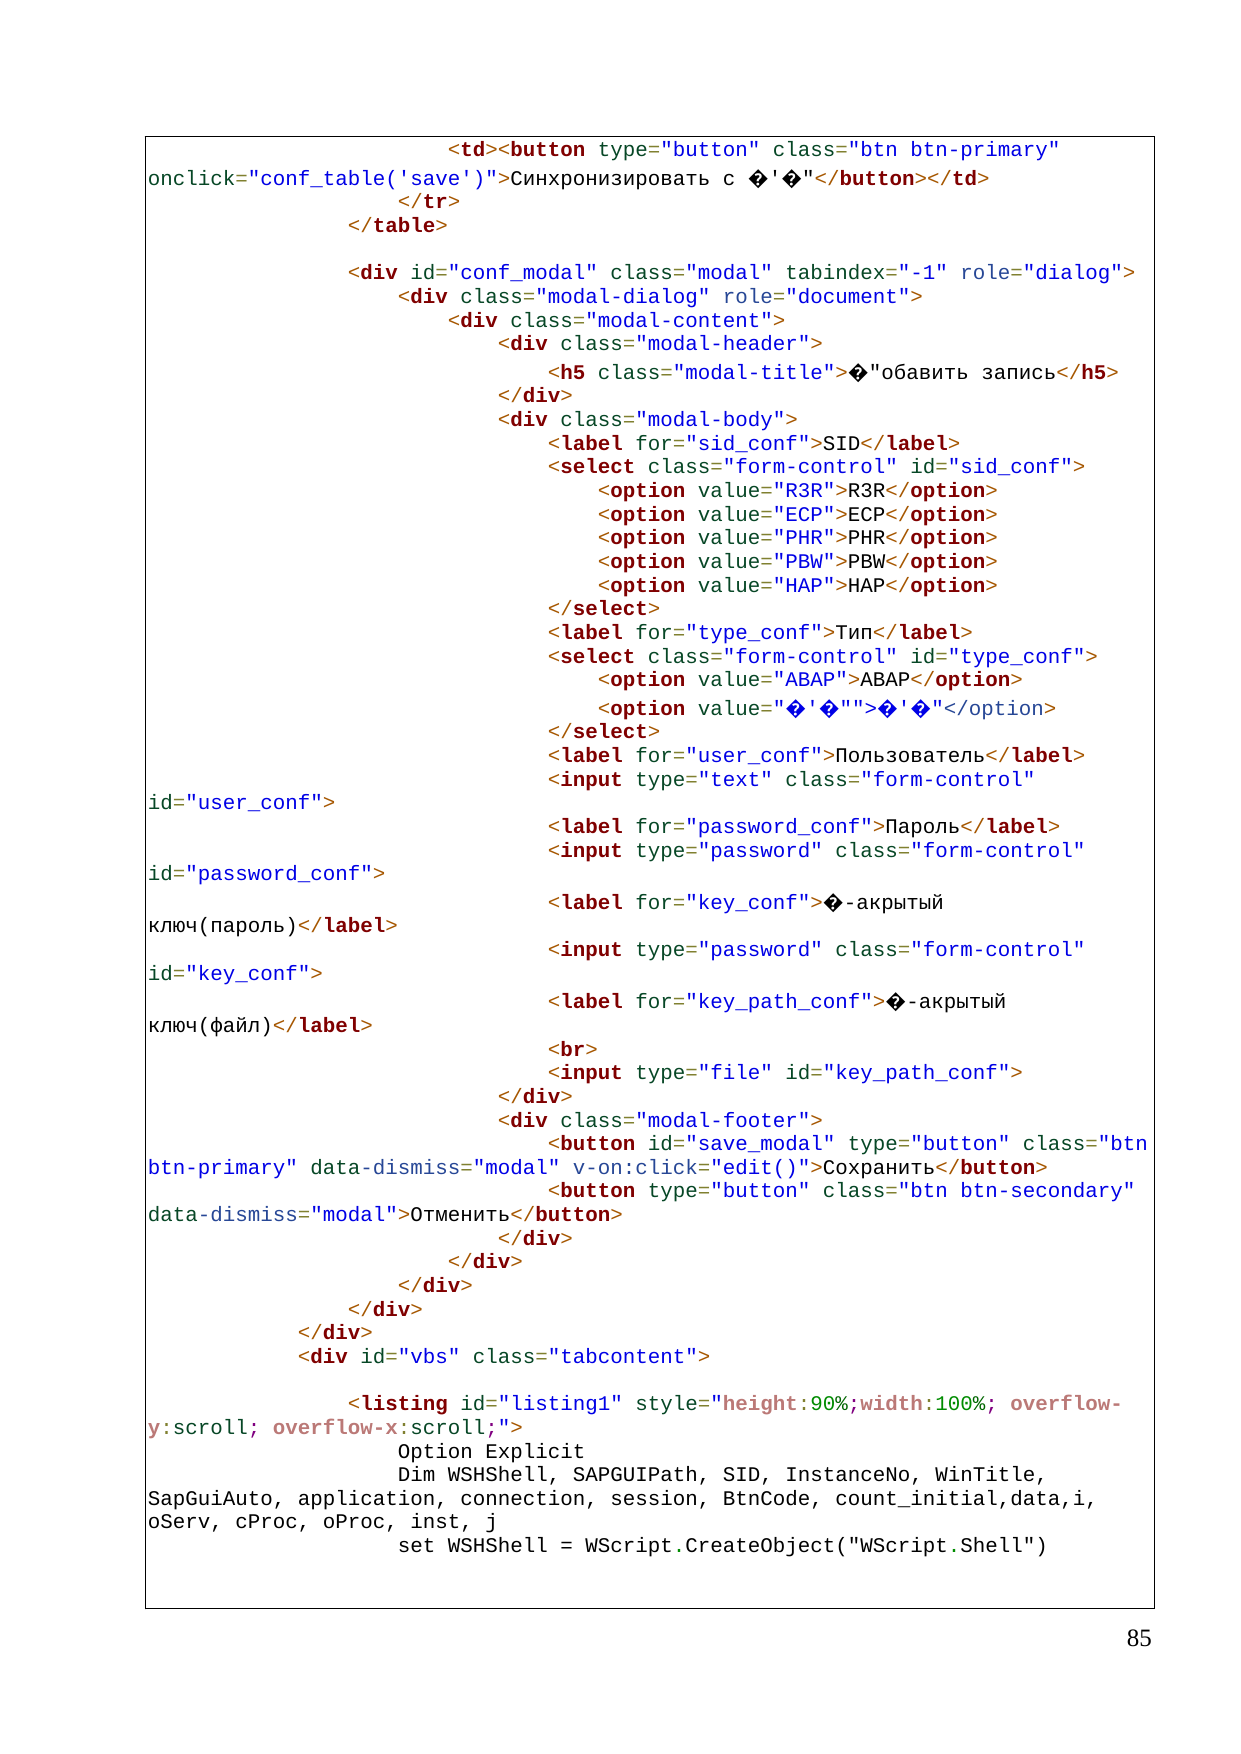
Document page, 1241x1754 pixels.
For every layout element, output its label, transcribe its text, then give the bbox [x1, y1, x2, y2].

text <div class="modal-body"> [148, 409, 1152, 433]
text <input type="text" class="form-control" id="user_conf"> [148, 769, 1152, 816]
text <div class="modal-dialog" role="document"> [148, 286, 1152, 310]
text <option value="ABAP">ABAP</option> [148, 669, 1152, 693]
text </div> [148, 1322, 1152, 1346]
text <button id="save_modal" type="button" class="btn btn-primary" data-dismiss="modal" v-on:click="edit()">Сохранить</button> [148, 1133, 1152, 1181]
text </div> [148, 1275, 1152, 1299]
text set WSHShell = WScript.CreateObject("WScript.Shell") [148, 1535, 1152, 1559]
text <label for="password_conf">Пароль</label> [148, 816, 1152, 840]
text <label for="key_conf">�-акрытый ключ(пароль)</label> [148, 887, 1152, 939]
text <option value="�'�"">�'�"</option> [148, 693, 1152, 721]
text <h5 class="modal-title">�"обавить запись</h5> [148, 357, 1152, 386]
text <option value="PHR">PHR</option> [148, 527, 1152, 551]
text </div> [148, 386, 1152, 409]
text <div id="conf_modal" class="modal" tabindex="-1" role="dialog"> [148, 262, 1152, 286]
text <option value="ECP">ECP</option> [148, 504, 1152, 527]
text <input type="file" id="key_path_conf"> [148, 1062, 1152, 1086]
text </select> [148, 721, 1152, 745]
text <option value="R3R">R3R</option> [148, 480, 1152, 504]
text <br> [148, 1039, 1152, 1062]
text <select class="form-control" id="sid_conf"> [148, 456, 1152, 480]
text <input type="password" class="form-control" id="key_conf"> [148, 939, 1152, 986]
text <input type="password" class="form-control" id="password_conf"> [148, 840, 1152, 887]
text <option value="HAP">HAP</option> [148, 575, 1152, 598]
text </div> [148, 1299, 1152, 1322]
text </div> [148, 1251, 1152, 1275]
text <div class="modal-content"> [148, 310, 1152, 333]
text Option Explicit [148, 1441, 1152, 1464]
text </table> [148, 215, 1152, 239]
text <listing id="listing1" style="height:90%;width:100%; overflow-y:scroll; overflow-x:scroll;"> [148, 1393, 1152, 1441]
text <div class="modal-header"> [148, 333, 1152, 357]
text </div> [148, 1086, 1152, 1109]
text <div id="vbs" class="tabcontent"> [148, 1346, 1152, 1370]
text </div> [148, 1228, 1152, 1251]
text <label for="sid_conf">SID</label> [148, 433, 1152, 456]
text </select> [148, 598, 1152, 622]
text <option value="PBW">PBW</option> [148, 551, 1152, 575]
text <button type="button" class="btn btn-secondary" data-dismiss="modal">Отменить</button> [148, 1181, 1152, 1228]
text <select class="form-control" id="type_conf"> [148, 646, 1152, 669]
text Dim WSHShell, SAPGUIPath, SID, InstanceNo, WinTitle, SapGuiAuto, application, connection, session, BtnCode, count_initial,data,i, oServ, cProc, oProc, inst, j [148, 1464, 1152, 1535]
text <div class="modal-footer"> [148, 1109, 1152, 1133]
text <td><button type="button" class="btn btn-primary" onclick="conf_table('save')">Синхронизировать с �'�"</button></td> [146, 137, 1154, 191]
text <label for="user_conf">Пользователь</label> [148, 745, 1152, 769]
text <label for="key_path_conf">�-акрытый ключ(файл)</label> [148, 986, 1152, 1039]
text </tr> [148, 191, 1152, 215]
text <label for="type_conf">Тип</label> [148, 622, 1152, 646]
